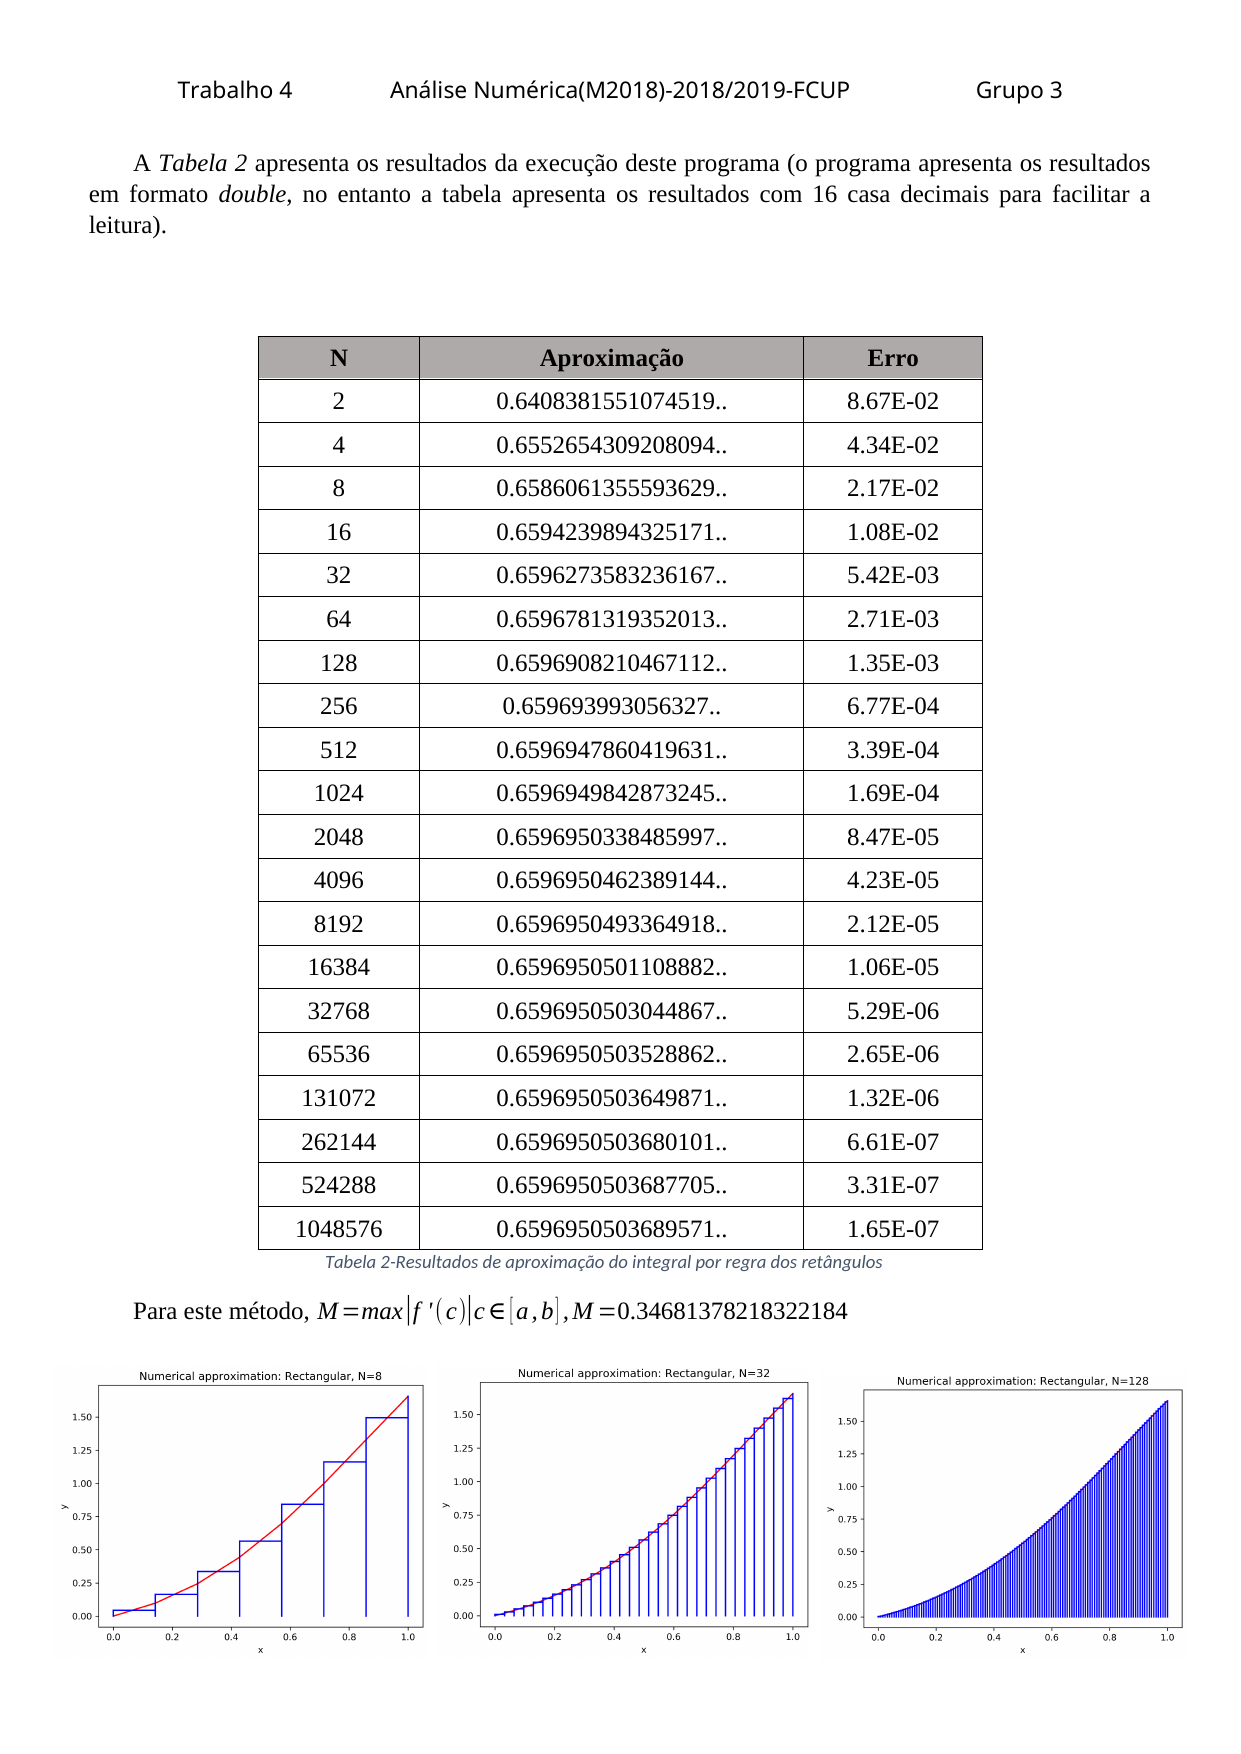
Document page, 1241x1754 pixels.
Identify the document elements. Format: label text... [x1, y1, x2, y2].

table_cell 0.6596273583236167.. [420, 554, 803, 596]
table_cell 1048576 [259, 1207, 419, 1249]
table_cell 4 [259, 423, 419, 466]
table_cell 0.6596950503044867.. [420, 989, 803, 1032]
table_cell 0.6596949842873245.. [420, 771, 803, 814]
table_cell 512 [259, 728, 419, 770]
table_cell 0.6596908210467112.. [420, 641, 803, 683]
table_cell 3.39E-04 [804, 728, 982, 770]
table_cell 1.06E-05 [804, 946, 982, 988]
table_cell 8 [259, 467, 419, 509]
table_cell 1.32E-06 [804, 1076, 982, 1119]
table_cell 0.6408381551074519.. [420, 380, 803, 422]
table_cell 8.47E-05 [804, 815, 982, 857]
picture [53, 1365, 430, 1661]
table_cell 6.77E-04 [804, 684, 982, 727]
table_cell 1.69E-04 [804, 771, 982, 814]
table_cell 2.65E-06 [804, 1033, 982, 1075]
table_cell 5.42E-03 [804, 554, 982, 596]
table_cell 0.6596950503528862.. [420, 1033, 803, 1075]
table_cell 2.12E-05 [804, 902, 982, 944]
picture [434, 1362, 815, 1661]
table_cell 3.31E-07 [804, 1163, 982, 1206]
table_cell 4096 [259, 859, 419, 901]
table_cell 0.6596950462389144.. [420, 859, 803, 901]
table_cell 32768 [259, 989, 419, 1032]
list Para este método, [88, 1294, 1063, 1327]
table_cell 2048 [259, 815, 419, 857]
table_cell 1.08E-02 [804, 510, 982, 553]
table_cell 131072 [259, 1076, 419, 1119]
table_cell 0.6596950501108882.. [420, 946, 803, 988]
table_header Aproximação [420, 337, 803, 378]
table_cell 2.71E-03 [804, 597, 982, 640]
table_header N [259, 337, 419, 378]
table_cell 0.6596950503680101.. [420, 1120, 803, 1162]
table_cell 256 [259, 684, 419, 727]
table_header Erro [804, 337, 982, 378]
table_cell 0.6596950493364918.. [420, 902, 803, 944]
table_cell 0.6596950338485997.. [420, 815, 803, 857]
table_cell 0.6552654309208094.. [420, 423, 803, 466]
table_cell 2.17E-02 [804, 467, 982, 509]
table_cell 4.34E-02 [804, 423, 982, 466]
table_cell 1.35E-03 [804, 641, 982, 683]
table_cell 128 [259, 641, 419, 683]
table_cell 16384 [259, 946, 419, 988]
table_cell 6.61E-07 [804, 1120, 982, 1162]
table_cell 65536 [259, 1033, 419, 1075]
table_cell 5.29E-06 [804, 989, 982, 1032]
table_cell 0.6596947860419631.. [420, 728, 803, 770]
table_cell 1024 [259, 771, 419, 814]
table_cell 8.67E-02 [804, 380, 982, 422]
table_cell 8192 [259, 902, 419, 944]
list A Tabela 2 apresenta os resultados da execução deste programa (o programa apresenta os resultados em formato double, no entanto a tabela apresenta os resultados com 16 casa decimais para facilitar a leitura). [88, 148, 1152, 238]
table_cell 32 [259, 554, 419, 596]
table_cell 0.6594239894325171.. [420, 510, 803, 553]
picture [819, 1370, 1189, 1661]
table_cell 2 [259, 380, 419, 422]
table_cell 0.6596950503689571.. [420, 1207, 803, 1249]
table_cell 0.6586061355593629.. [420, 467, 803, 509]
table_cell 16 [259, 510, 419, 553]
table_cell 0.6596950503687705.. [420, 1163, 803, 1206]
table_cell 0.6596950503649871.. [420, 1076, 803, 1119]
table_cell 4.23E-05 [804, 859, 982, 901]
table_cell 262144 [259, 1120, 419, 1162]
table_cell 64 [259, 597, 419, 640]
table_cell 1.65E-07 [804, 1207, 982, 1249]
table_cell 0.6596781319352013.. [420, 597, 803, 640]
text Tabela 2-Resultados de aproximação do integral por regra dos retângulos [251, 1250, 1063, 1273]
table_cell 0.659693993056327.. [420, 684, 803, 727]
table_cell 524288 [259, 1163, 419, 1206]
